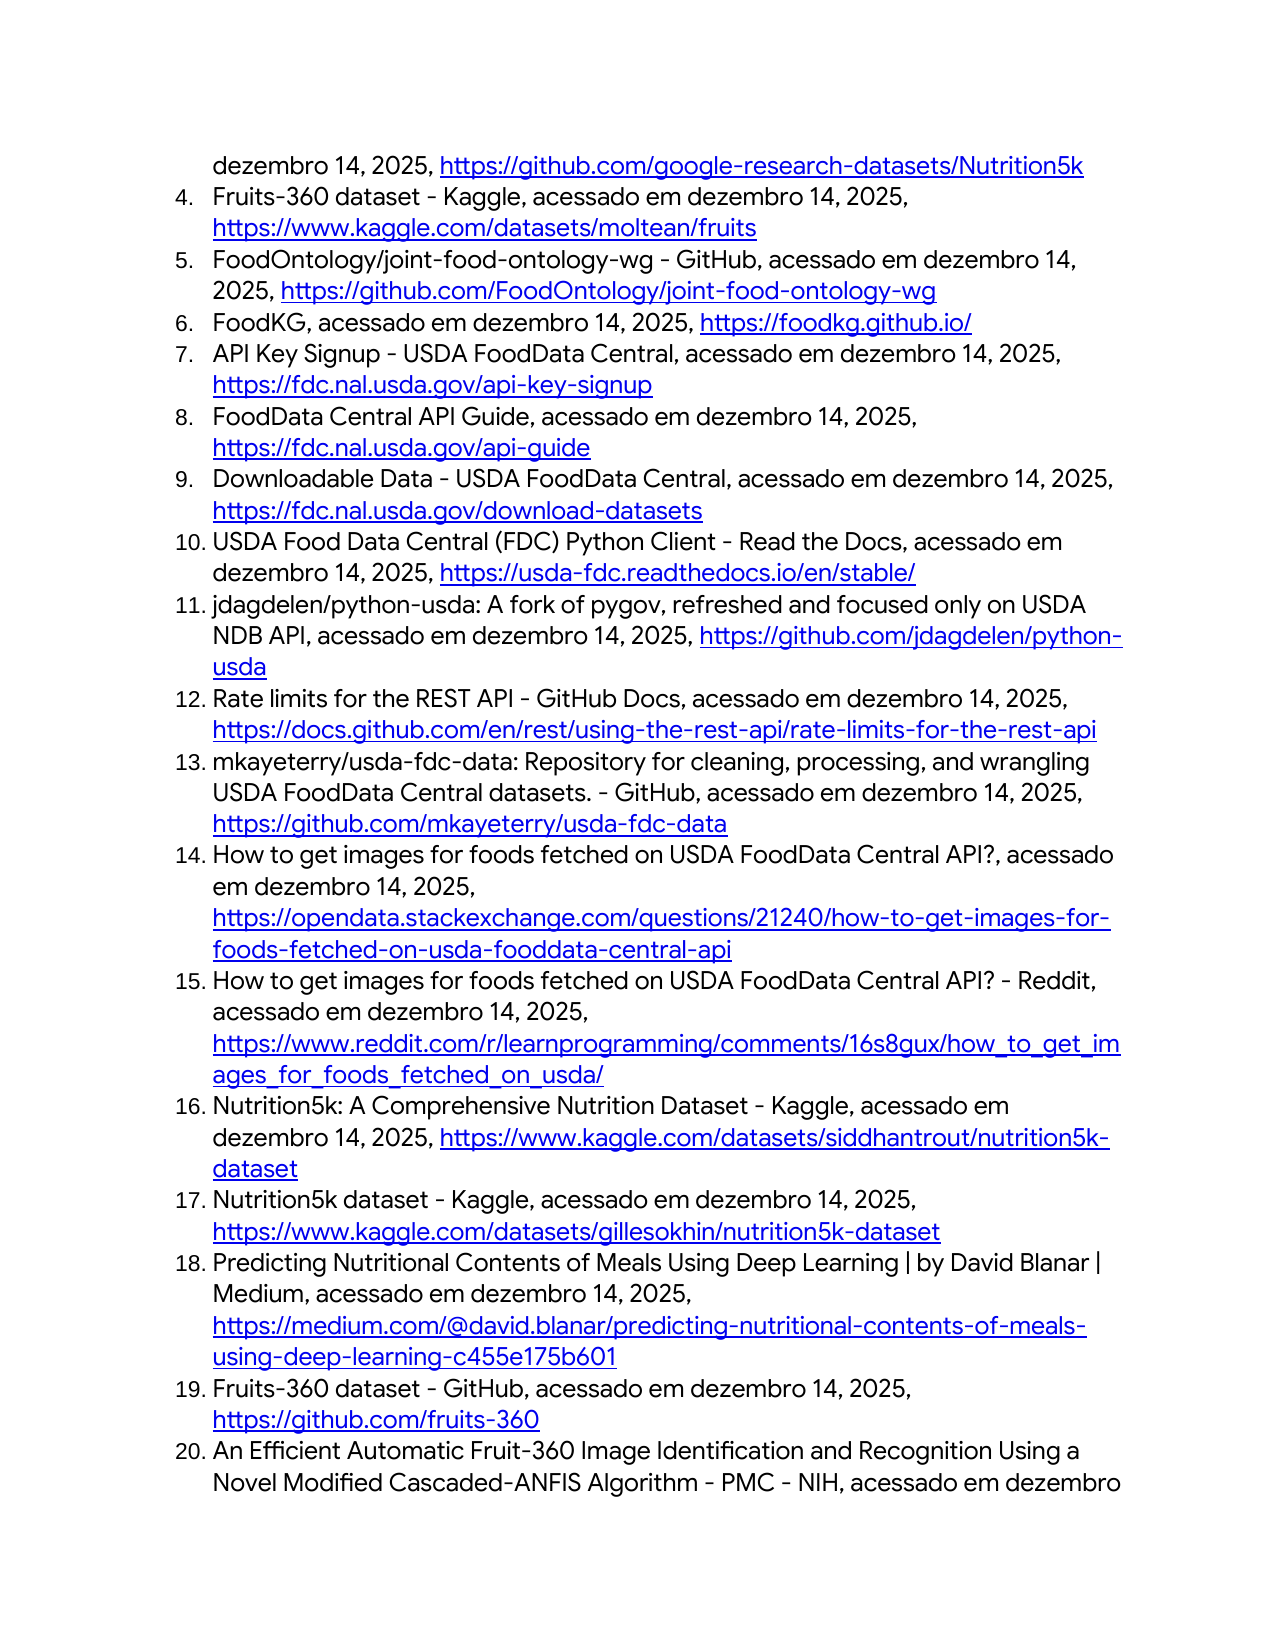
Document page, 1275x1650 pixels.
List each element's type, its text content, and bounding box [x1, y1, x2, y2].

list jdagdelen/python-usda: A fork of pygov, refreshed and focused only on USDA NDB API, acessado em dezembro 14, 2025, https://github.com/jdagdelen/python-usda [175, 589, 1125, 683]
list Predicting Nutritional Contents of Meals Using Deep Learning | by David Blanar | Medium, acessado em dezembro 14, 2025, https://medium.com/@david.blanar/predicting-nutritional-contents-of-meals-using-deep-learning-c455e175b601 [175, 1247, 1125, 1373]
list API Key Signup - USDA FoodData Central, acessado em dezembro 14, 2025, https://fdc.nal.usda.gov/api-key-signup [175, 338, 1125, 401]
list How to get images for foods fetched on USDA FoodData Central API? - Reddit, acessado em dezembro 14, 2025, https://www.reddit.com/r/learnprogramming/comments/16s8gux/how_to_get_images_for_foods_fetched_on_usda/ [175, 965, 1125, 1091]
list Fruits-360 dataset - Kaggle, acessado em dezembro 14, 2025, https://www.kaggle.com/datasets/moltean/fruits [175, 181, 1125, 244]
list FoodOntology/joint-food-ontology-wg - GitHub, acessado em dezembro 14, 2025, https://github.com/FoodOntology/joint-food-ontology-wg [175, 244, 1125, 307]
list Rate limits for the REST API - GitHub Docs, acessado em dezembro 14, 2025, https://docs.github.com/en/rest/using-the-rest-api/rate-limits-for-the-rest-api [175, 683, 1125, 746]
list Fruits-360 dataset - GitHub, acessado em dezembro 14, 2025, https://github.com/fruits-360 [175, 1373, 1125, 1436]
list How to get images for foods fetched on USDA FoodData Central API?, acessado em dezembro 14, 2025, https://opendata.stackexchange.com/questions/21240/how-to-get-images-for-foods-fetched-on-usda-fooddata-central-api [175, 840, 1125, 965]
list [175, 150, 1125, 181]
list USDA Food Data Central (FDC) Python Client - Read the Docs, acessado em dezembro 14, 2025, https://usda-fdc.readthedocs.io/en/stable/ [175, 526, 1125, 589]
list Nutrition5k dataset - Kaggle, acessado em dezembro 14, 2025, https://www.kaggle.com/datasets/gillesokhin/nutrition5k-dataset [175, 1185, 1125, 1247]
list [175, 1436, 1125, 1498]
list mkayeterry/usda-fdc-data: Repository for cleaning, processing, and wrangling USDA FoodData Central datasets. - GitHub, acessado em dezembro 14, 2025, https://github.com/mkayeterry/usda-fdc-data [175, 746, 1125, 840]
list FoodKG, acessado em dezembro 14, 2025, https://foodkg.github.io/ [175, 307, 1125, 338]
list Nutrition5k: A Comprehensive Nutrition Dataset - Kaggle, acessado em dezembro 14, 2025, https://www.kaggle.com/datasets/siddhantrout/nutrition5k-dataset [175, 1091, 1125, 1185]
list FoodData Central API Guide, acessado em dezembro 14, 2025, https://fdc.nal.usda.gov/api-guide [175, 401, 1125, 463]
list Downloadable Data - USDA FoodData Central, acessado em dezembro 14, 2025, https://fdc.nal.usda.gov/download-datasets [175, 463, 1125, 526]
